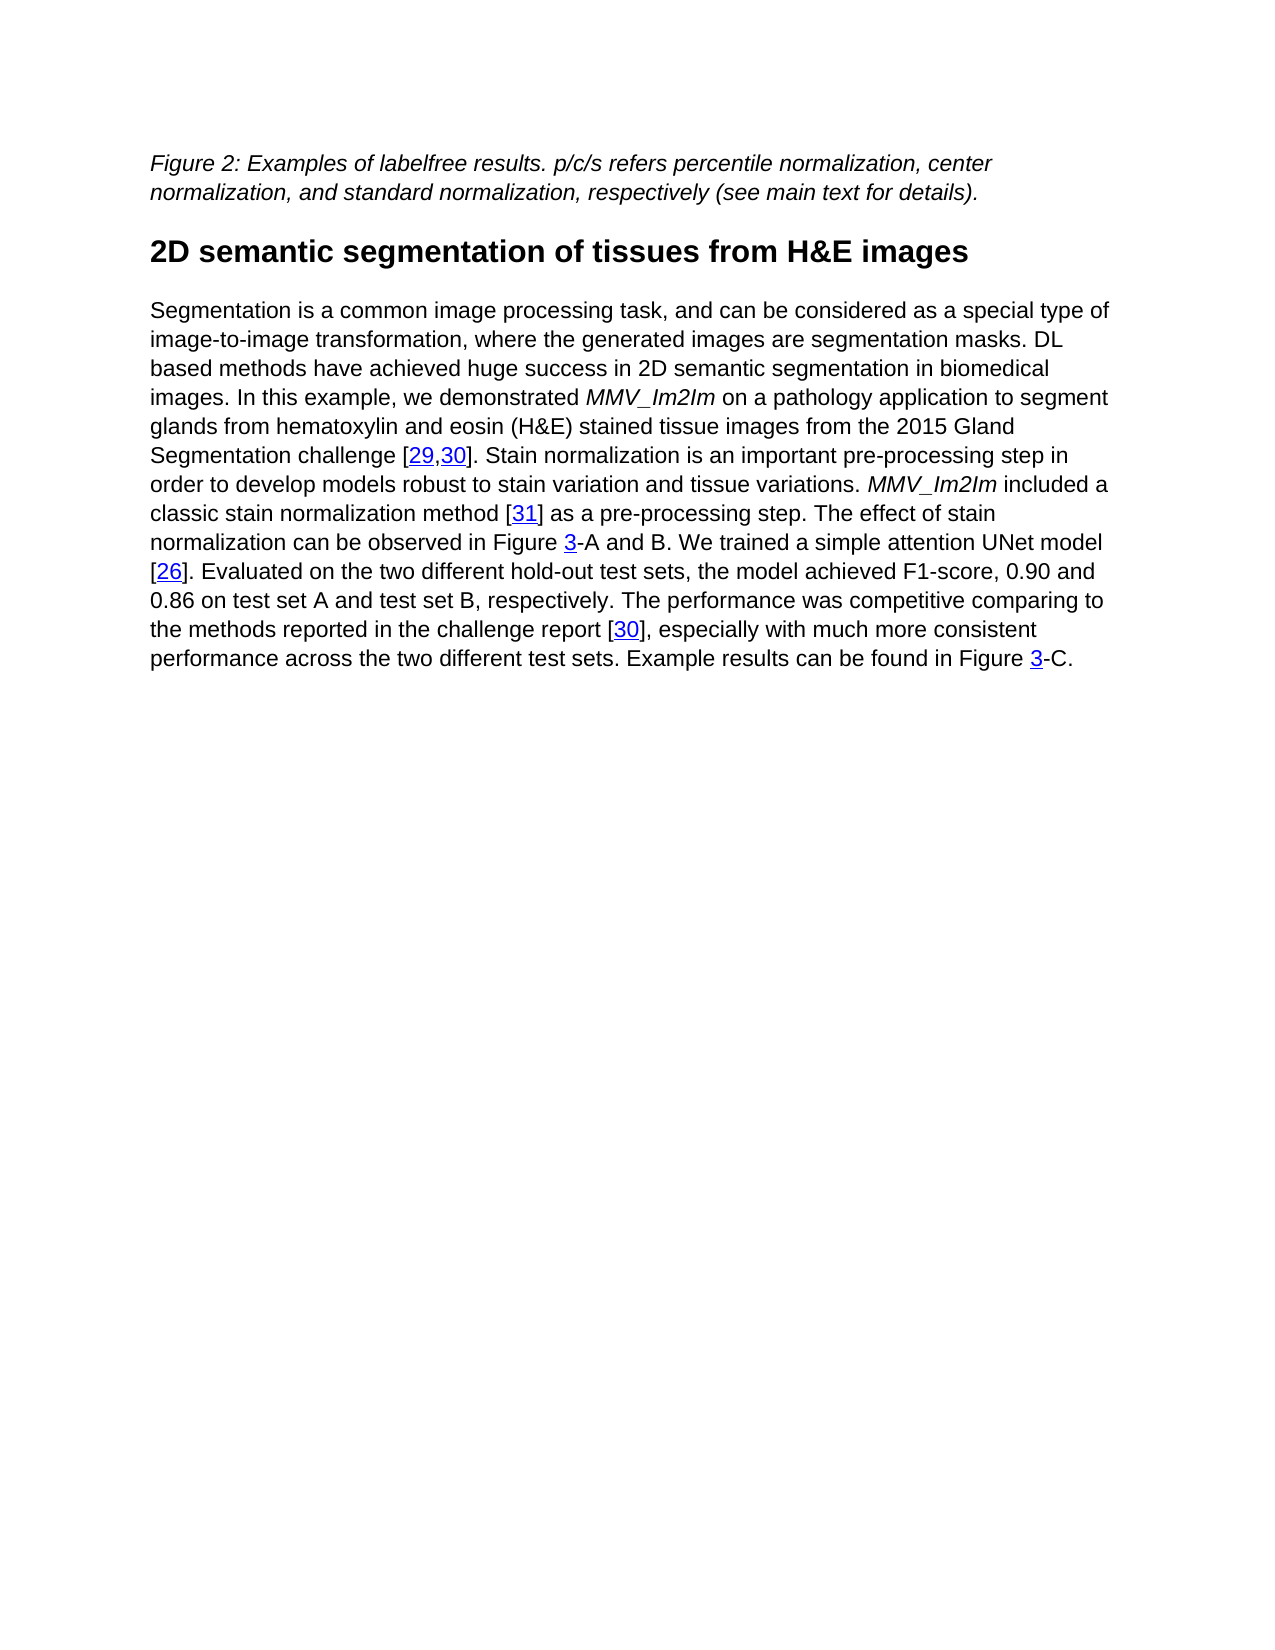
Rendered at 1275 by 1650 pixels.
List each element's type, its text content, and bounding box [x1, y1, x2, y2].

subtitle 2D semantic segmentation of tissues from H&E images [150, 233, 1125, 269]
text Segmentation is a common image processing task, and can be considered as a special type of image-to-image transformation, where the generated images are segmentation masks. DL based methods have achieved huge success in 2D semantic segmentation in biomedical images. In this example, we demonstrated MMV_Im2Im on a pathology application to segment glands from hematoxylin and eosin (H&E) stained tissue images from the 2015 Gland Segmentation challenge [29,30]. Stain normalization is an important pre-processing step in order to develop models robust to stain variation and tissue variations. MMV_Im2Im included a classic stain normalization method [31] as a pre-processing step. The effect of stain normalization can be observed in Figure 3-A and B. We trained a simple attention UNet model [26]. Evaluated on the two different hold-out test sets, the model achieved F1-score, 0.90 and 0.86 on test set A and test set B, respectively. The performance was competitive comparing to the methods reported in the challenge report [30], especially with much more consistent performance across the two different test sets. Example results can be found in Figure 3-C. [150, 297, 1125, 671]
text Figure 2: Examples of labelfree results. p/c/s refers percentile normalization, center normalization, and standard normalization, respectively (see main text for details). [150, 150, 1125, 205]
